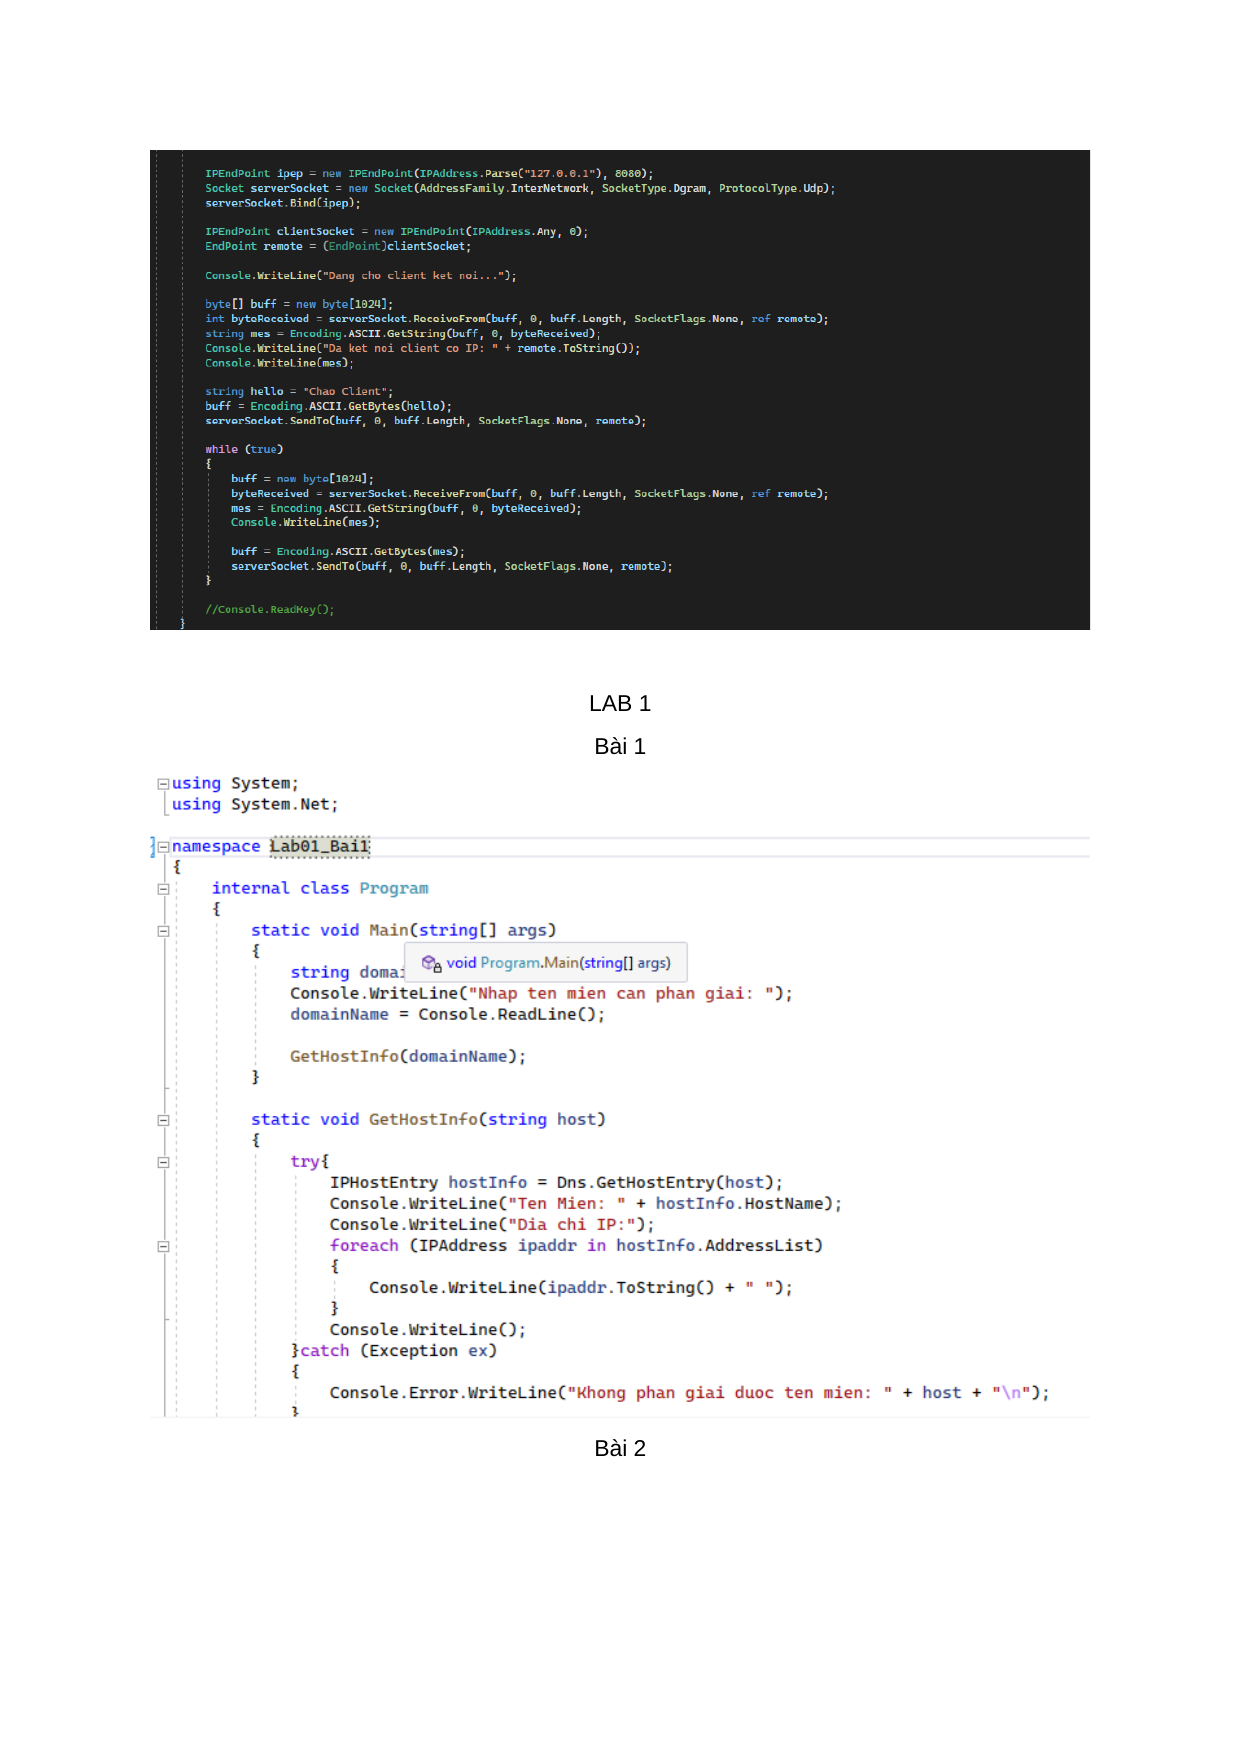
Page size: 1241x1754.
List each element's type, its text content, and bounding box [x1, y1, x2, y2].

text LAB 1 [150, 690, 1090, 716]
picture [150, 150, 1091, 630]
text Bài 1 [150, 733, 1090, 759]
picture [150, 775, 1090, 1418]
text Bài 2 [150, 1435, 1090, 1461]
